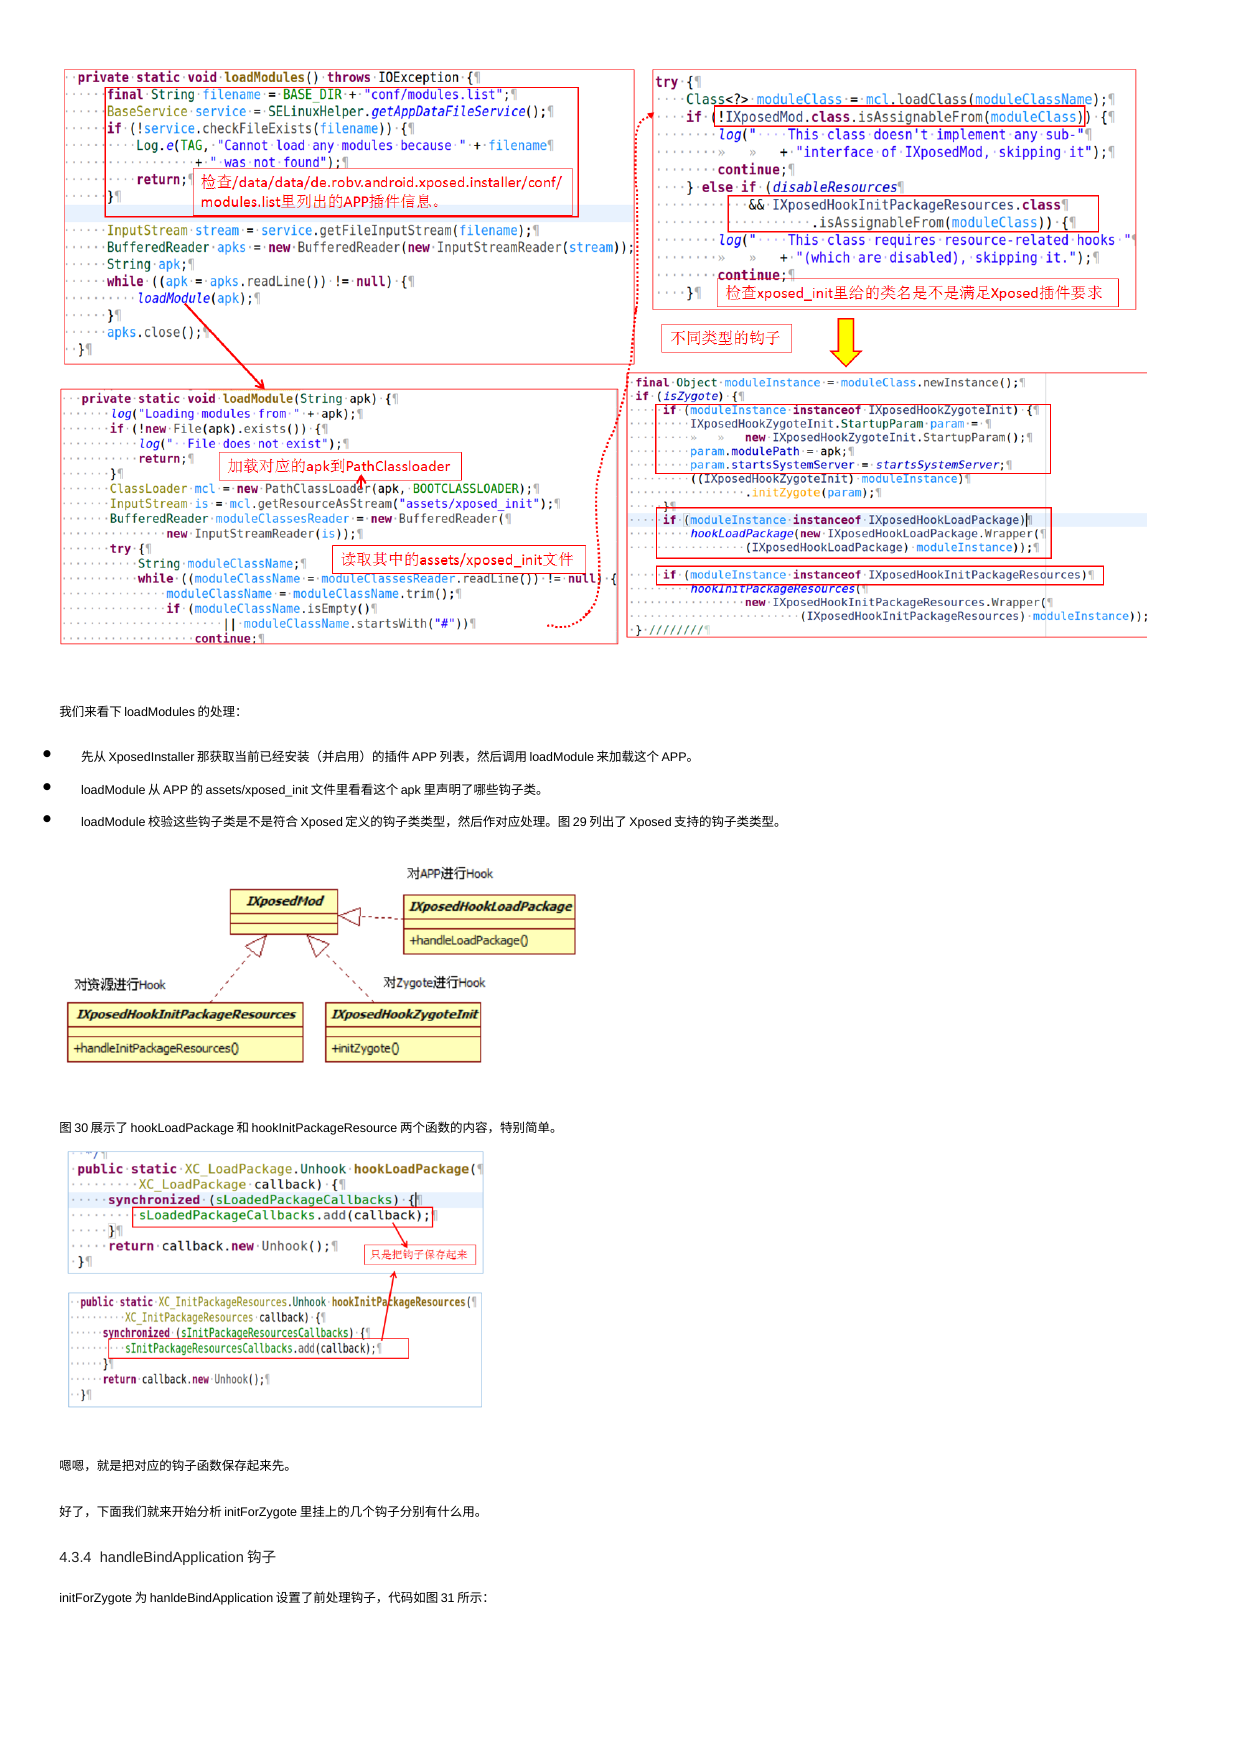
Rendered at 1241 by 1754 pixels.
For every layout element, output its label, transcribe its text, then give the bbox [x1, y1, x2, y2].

text 好了，下面我们就来开始分析initForZygote里挂上的几个钩子分别有什么用。 [59, 1494, 1181, 1527]
list loadModule校验这些钩子类是不是符合Xposed定义的钩子类类型，然后作对应处理。图29列出了Xposed支持的钩子类类型。 [43, 806, 1181, 838]
text 嗯嗯，就是把对应的钩子函数保存起来先。 [59, 1449, 1181, 1482]
text 图30展示了hookLoadPackage和hookInitPackageResource两个函数的内容，特别简单。 [59, 1111, 1181, 1143]
list 先从XposedInstaller那获取当前已经安装（并启用）的插件APP列表，然后调用loadModule来加载这个APP。 [43, 741, 1181, 773]
list loadModule从APP的assets/xposed_init文件里看看这个apk里声明了哪些钩子类。 [43, 773, 1181, 806]
subtitle 4.3.4 handleBindApplication钩子 [59, 1540, 1181, 1573]
picture [59, 1143, 494, 1414]
text initForZygote为hanldeBindApplication设置了前处理钩子，代码如图31所示： [59, 1581, 1181, 1614]
picture [59, 64, 1147, 652]
picture [59, 838, 590, 1087]
text 我们来看下loadModules的处理： [59, 695, 1181, 727]
